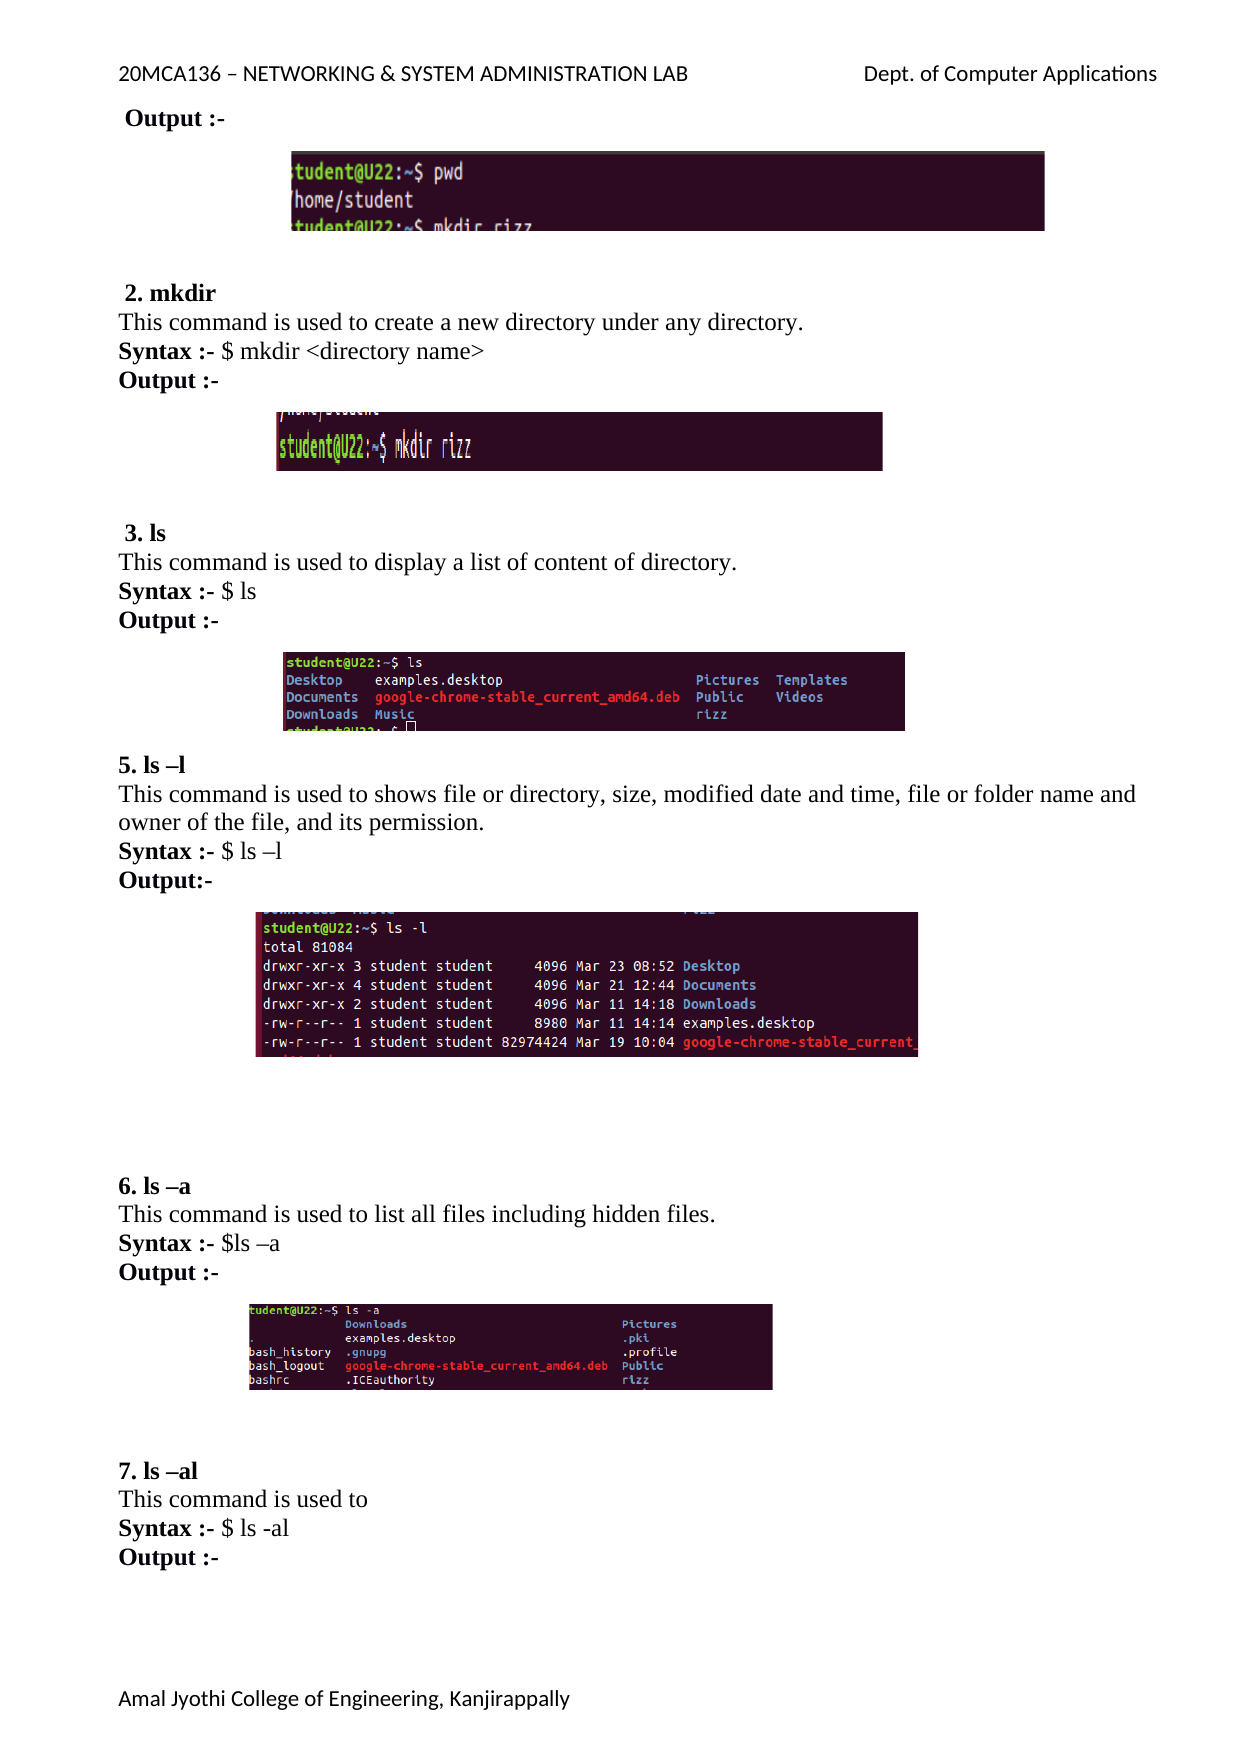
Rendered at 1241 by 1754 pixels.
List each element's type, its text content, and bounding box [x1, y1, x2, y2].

text Output :- [118, 365, 1167, 393]
text 7. ls –al [118, 1456, 1167, 1484]
text Output:- [118, 865, 1167, 894]
text 6. ls –a [118, 1171, 1167, 1199]
picture [291, 151, 1045, 231]
picture [283, 652, 905, 731]
text This command is used to display a list of content of directory. [118, 547, 1167, 576]
picture [255, 912, 919, 1057]
text Output :- [118, 605, 1167, 633]
text This command is used to shows file or directory, size, modified date and time, file or folder name and owner of the file, and its permission. [118, 779, 1167, 836]
text Syntax :- $ ls -al [118, 1513, 1167, 1542]
text Output :- [118, 103, 1167, 132]
text This command is used to [118, 1484, 1167, 1513]
picture [276, 412, 883, 471]
text This command is used to list all files including hidden files. [118, 1199, 1167, 1228]
text Syntax :- $ mkdir <directory name> [118, 336, 1167, 365]
picture [249, 1304, 773, 1390]
text Syntax :- $ls –a [118, 1228, 1167, 1257]
text 5. ls –l [118, 750, 1167, 779]
text 3. ls [118, 518, 1167, 547]
text Output :- [118, 1257, 1167, 1286]
text Output :- [118, 1542, 1167, 1571]
text Syntax :- $ ls –l [118, 836, 1167, 865]
text 2. mkdir [118, 278, 1167, 307]
text This command is used to create a new directory under any directory. [118, 307, 1167, 336]
text Syntax :- $ ls [118, 576, 1167, 605]
